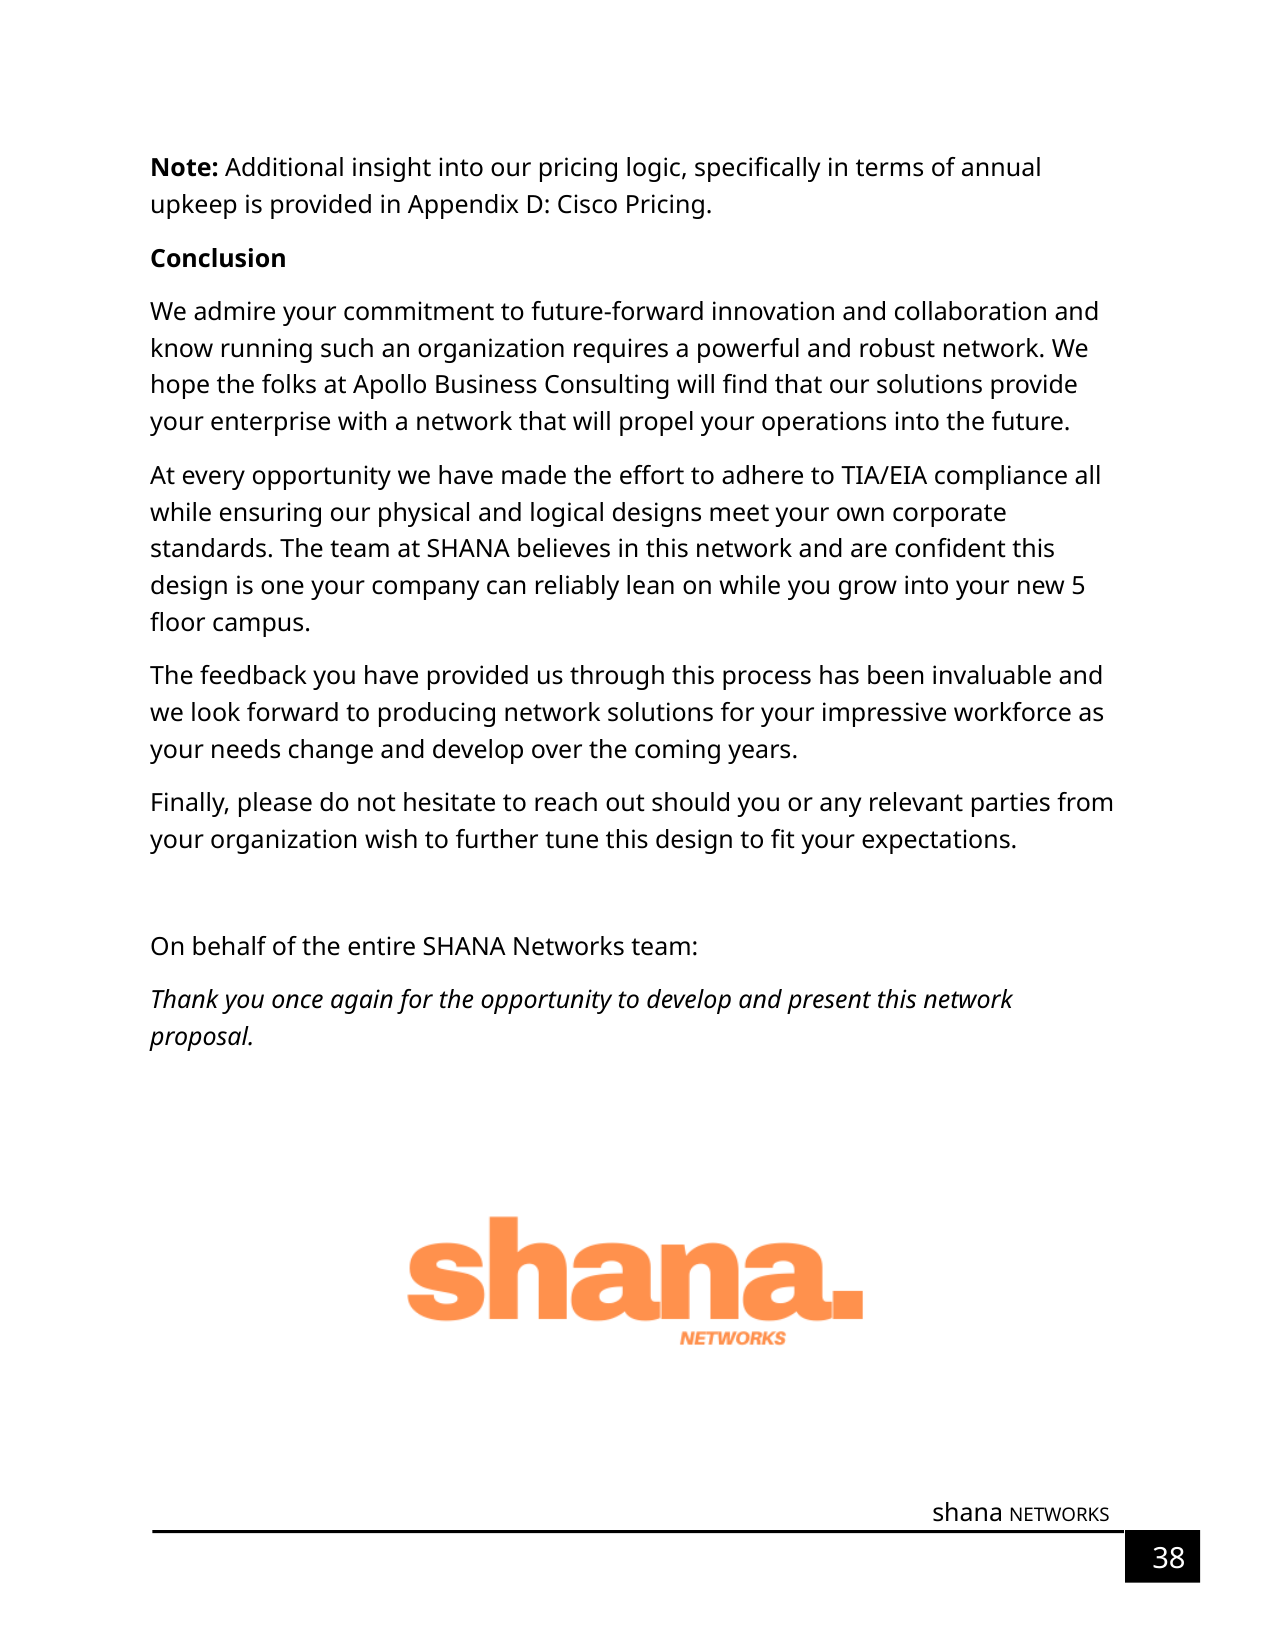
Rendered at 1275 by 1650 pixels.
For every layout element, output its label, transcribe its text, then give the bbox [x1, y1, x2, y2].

text We admire your commitment to future-forward innovation and collaboration and know running such an organization requires a powerful and robust network. We hope the folks at Apollo Business Consulting will find that our solutions provide your enterprise with a network that will propel your operations into the future. [150, 294, 1125, 438]
text Conclusion [150, 240, 1125, 274]
text Note: Additional insight into our pricing logic, specifically in terms of annual upkeep is provided in Appendix D: Cisco Pricing. [150, 150, 1125, 221]
picture [333, 1181, 942, 1385]
text Finally, please do not hesitate to reach out should you or any relevant parties from your organization wish to further tune this design to fit your expectations. [150, 785, 1125, 856]
text The feedback you have provided us through this process has been invaluable and we look forward to producing network solutions for your impressive workforce as your needs change and develop over the coming years. [150, 658, 1125, 766]
text At every opportunity we have made the effort to adhere to TIA/EIA compliance all while ensuring our physical and logical designs meet your own corporate standards. The team at SHANA believes in this network and are confident this design is one your company can reliably lean on while you grow into your new 5 floor campus. [150, 457, 1125, 638]
text On behalf of the entire SHANA Networks team: [150, 928, 1125, 963]
text Thank you once again for the opportunity to develop and present this network proposal. [150, 982, 1125, 1053]
